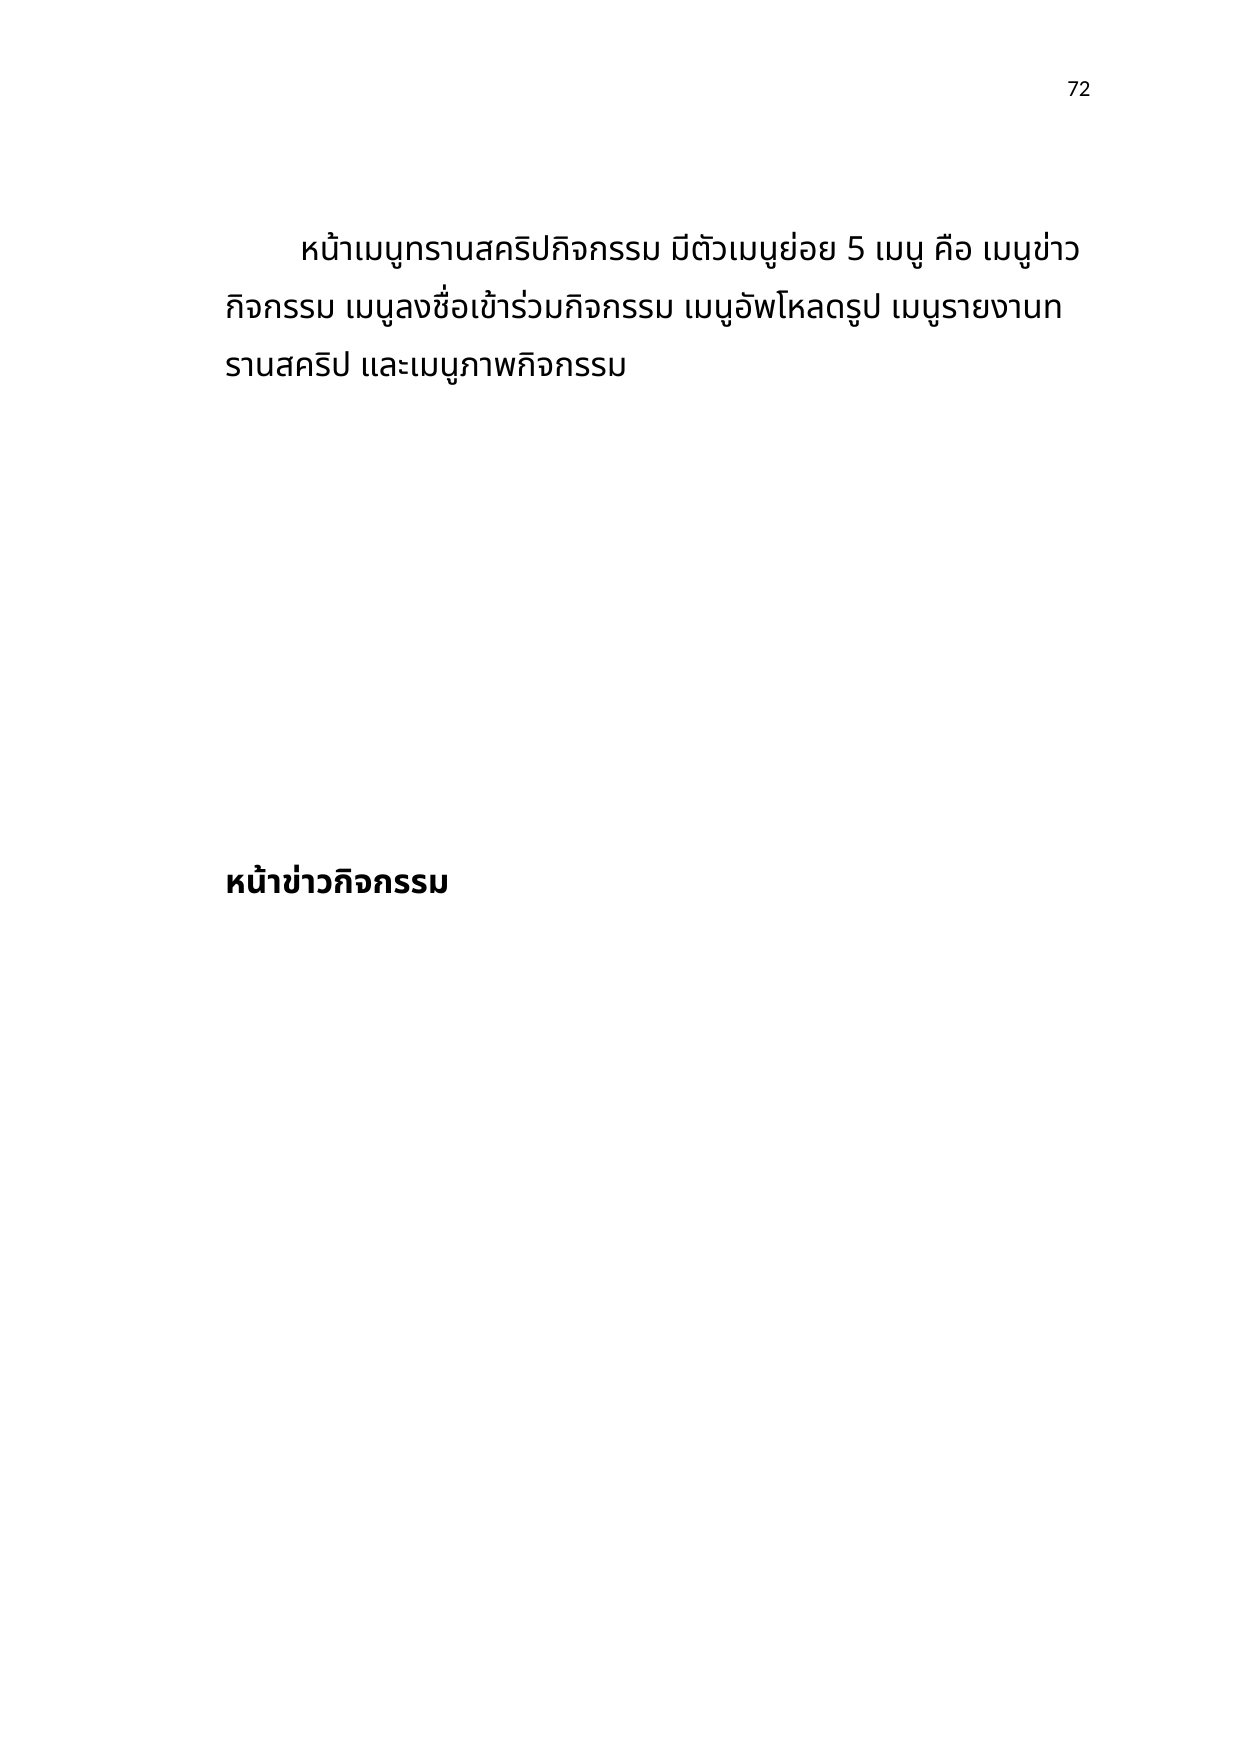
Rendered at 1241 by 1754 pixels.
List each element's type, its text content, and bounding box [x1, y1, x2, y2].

text หน้าข่าวกิจกรรม [225, 858, 1090, 908]
text หน้าเมนูทรานสคริปกิจกรรม มีตัวเมนูย่อย 5 เมนู คือ เมนูข่าวกิจกรรม เมนูลงชื่อเข้าร่วมกิจกรรม เมนูอัพโหลดรูป เมนูรายงานทรานสคริป และเมนูภาพกิจกรรม [225, 225, 1090, 391]
